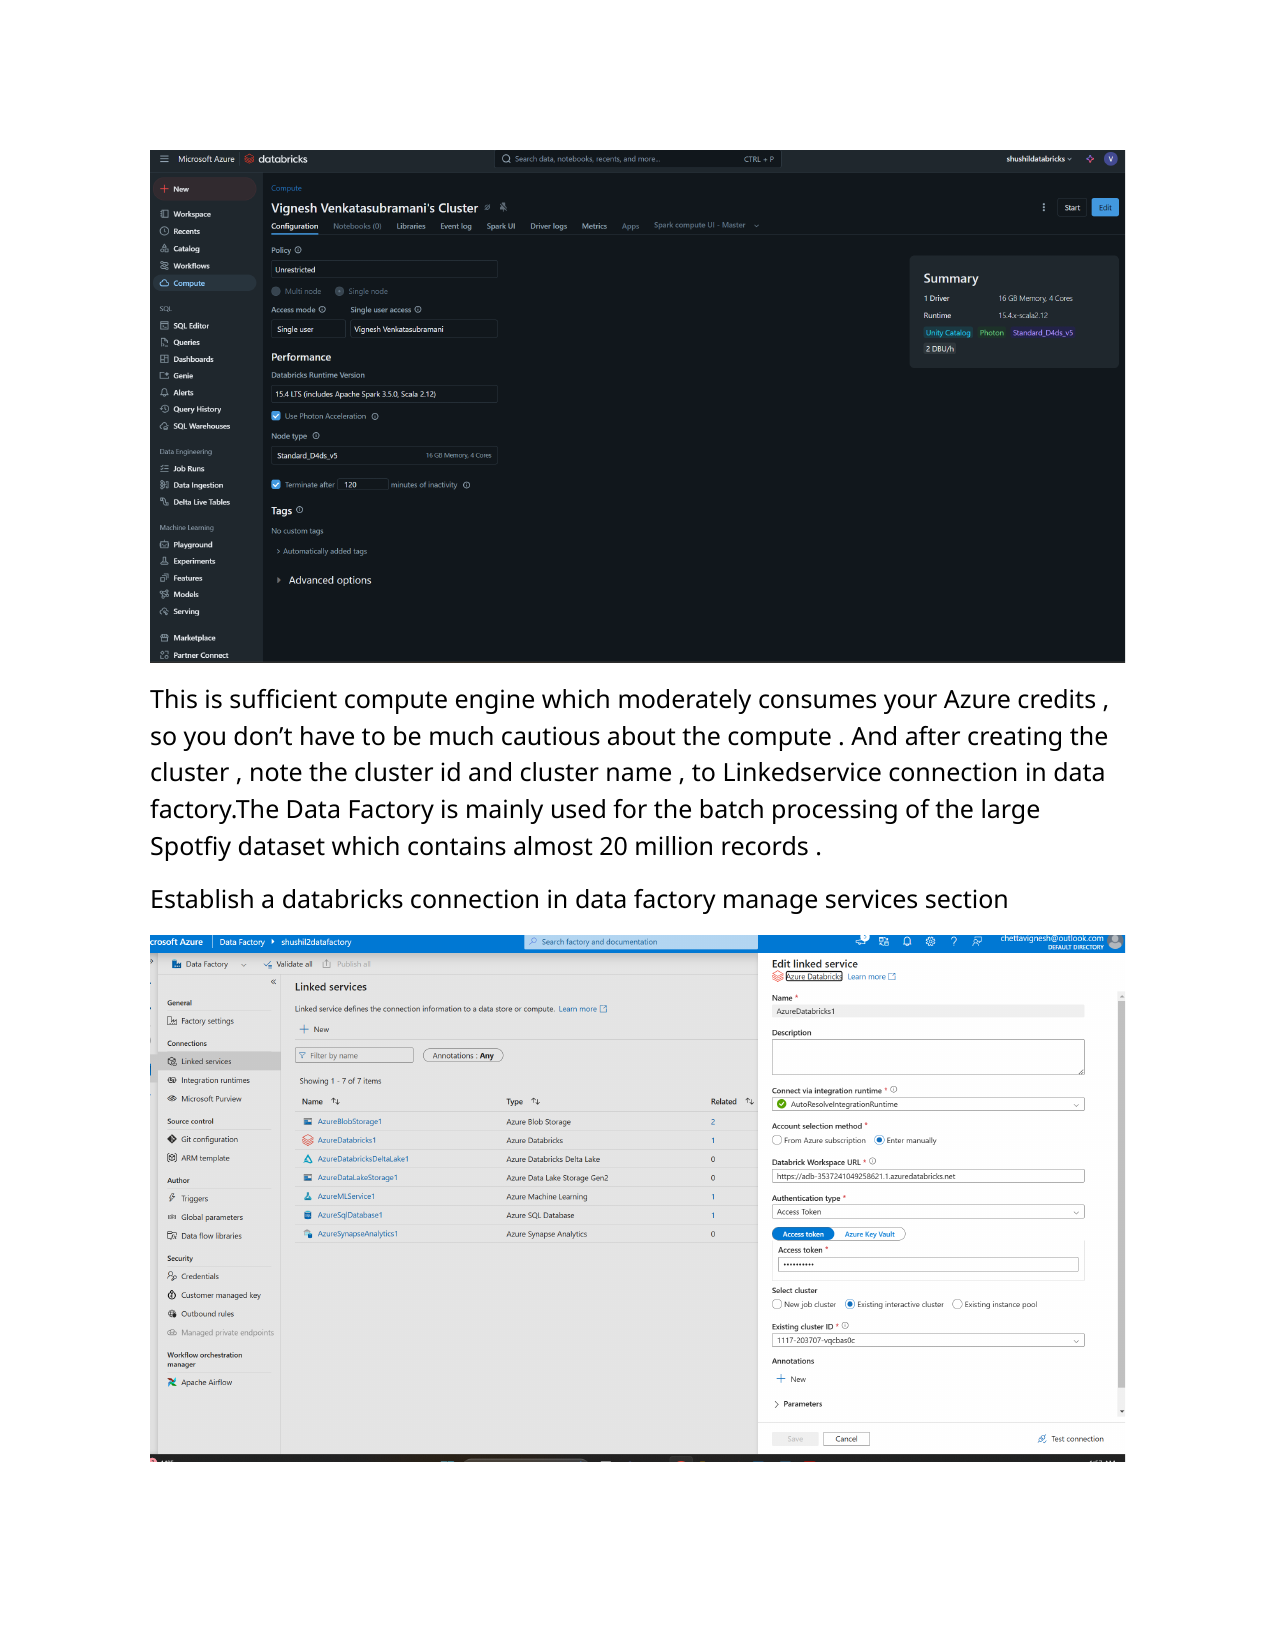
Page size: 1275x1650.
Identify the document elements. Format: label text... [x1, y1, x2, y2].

text This is sufficient compute engine which moderately consumes your Azure credits , so you don’t have to be much cautious about the compute . And after creating the cluster , note the cluster id and cluster name , to Linkedservice connection in data factory.The Data Factory is mainly used for the batch processing of the large Spotfiy dataset which contains almost 20 million records . [150, 682, 1125, 863]
picture [150, 150, 1125, 663]
text Establish a databricks connection in data factory manage services section [150, 882, 1125, 916]
picture [150, 935, 1125, 1462]
